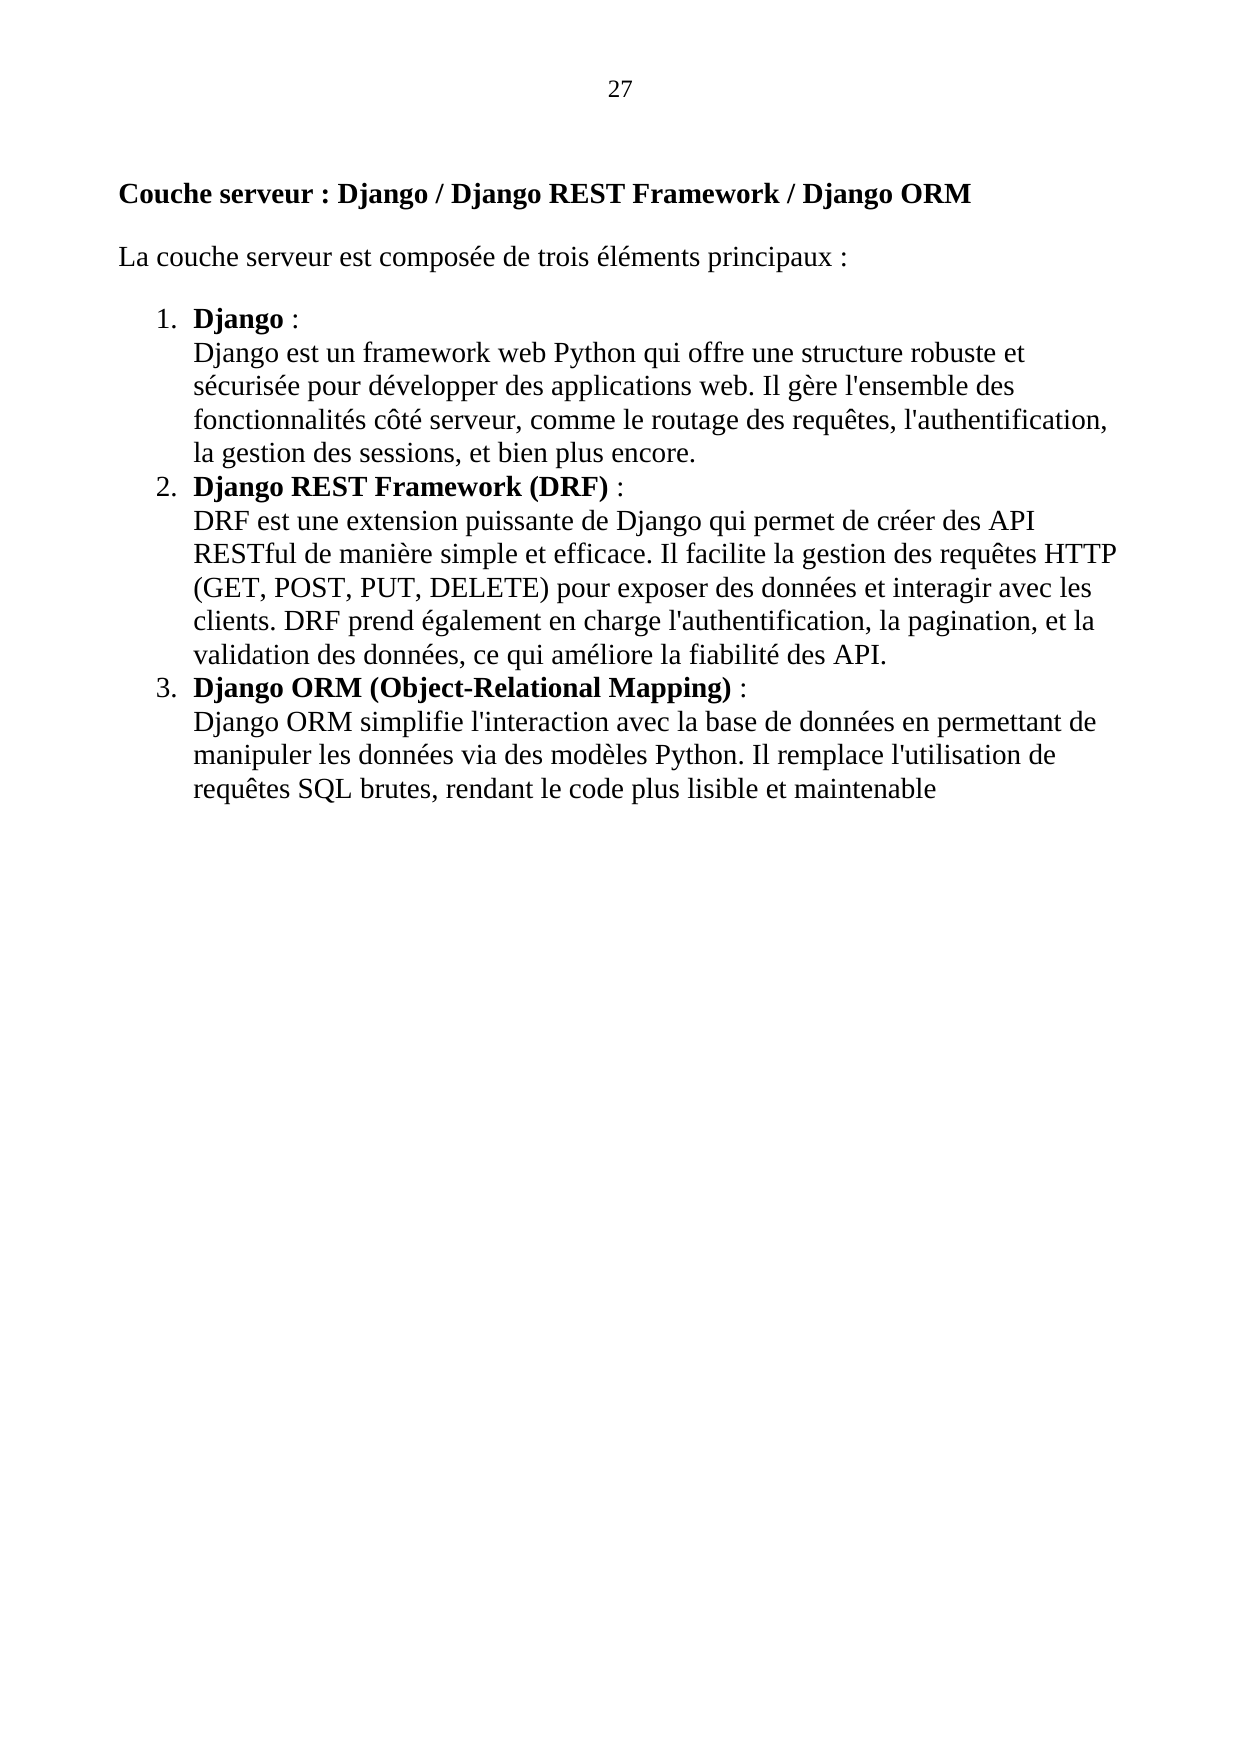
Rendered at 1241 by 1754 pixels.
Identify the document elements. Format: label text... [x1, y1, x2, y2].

text Couche serveur : Django / Django REST Framework / Django ORM [118, 176, 1122, 209]
list Django ORM (Object-Relational Mapping) : Django ORM simplifie l'interaction avec la base de données en permettant de manipuler les données via des modèles Python. Il remplace l'utilisation de requêtes SQL brutes, rendant le code plus lisible et maintenable [156, 670, 1122, 804]
text La couche serveur est composée de trois éléments principaux : [118, 239, 1122, 272]
list Django REST Framework (DRF) : DRF est une extension puissante de Django qui permet de créer des API RESTful de manière simple et efficace. Il facilite la gestion des requêtes HTTP (GET, POST, PUT, DELETE) pour exposer des données et interagir avec les clients. DRF prend également en charge l'authentification, la pagination, et la validation des données, ce qui améliore la fiabilité des API. [156, 469, 1122, 670]
list Django : Django est un framework web Python qui offre une structure robuste et sécurisée pour développer des applications web. Il gère l'ensemble des fonctionnalités côté serveur, comme le routage des requêtes, l'authentification, la gestion des sessions, et bien plus encore. [156, 301, 1122, 469]
